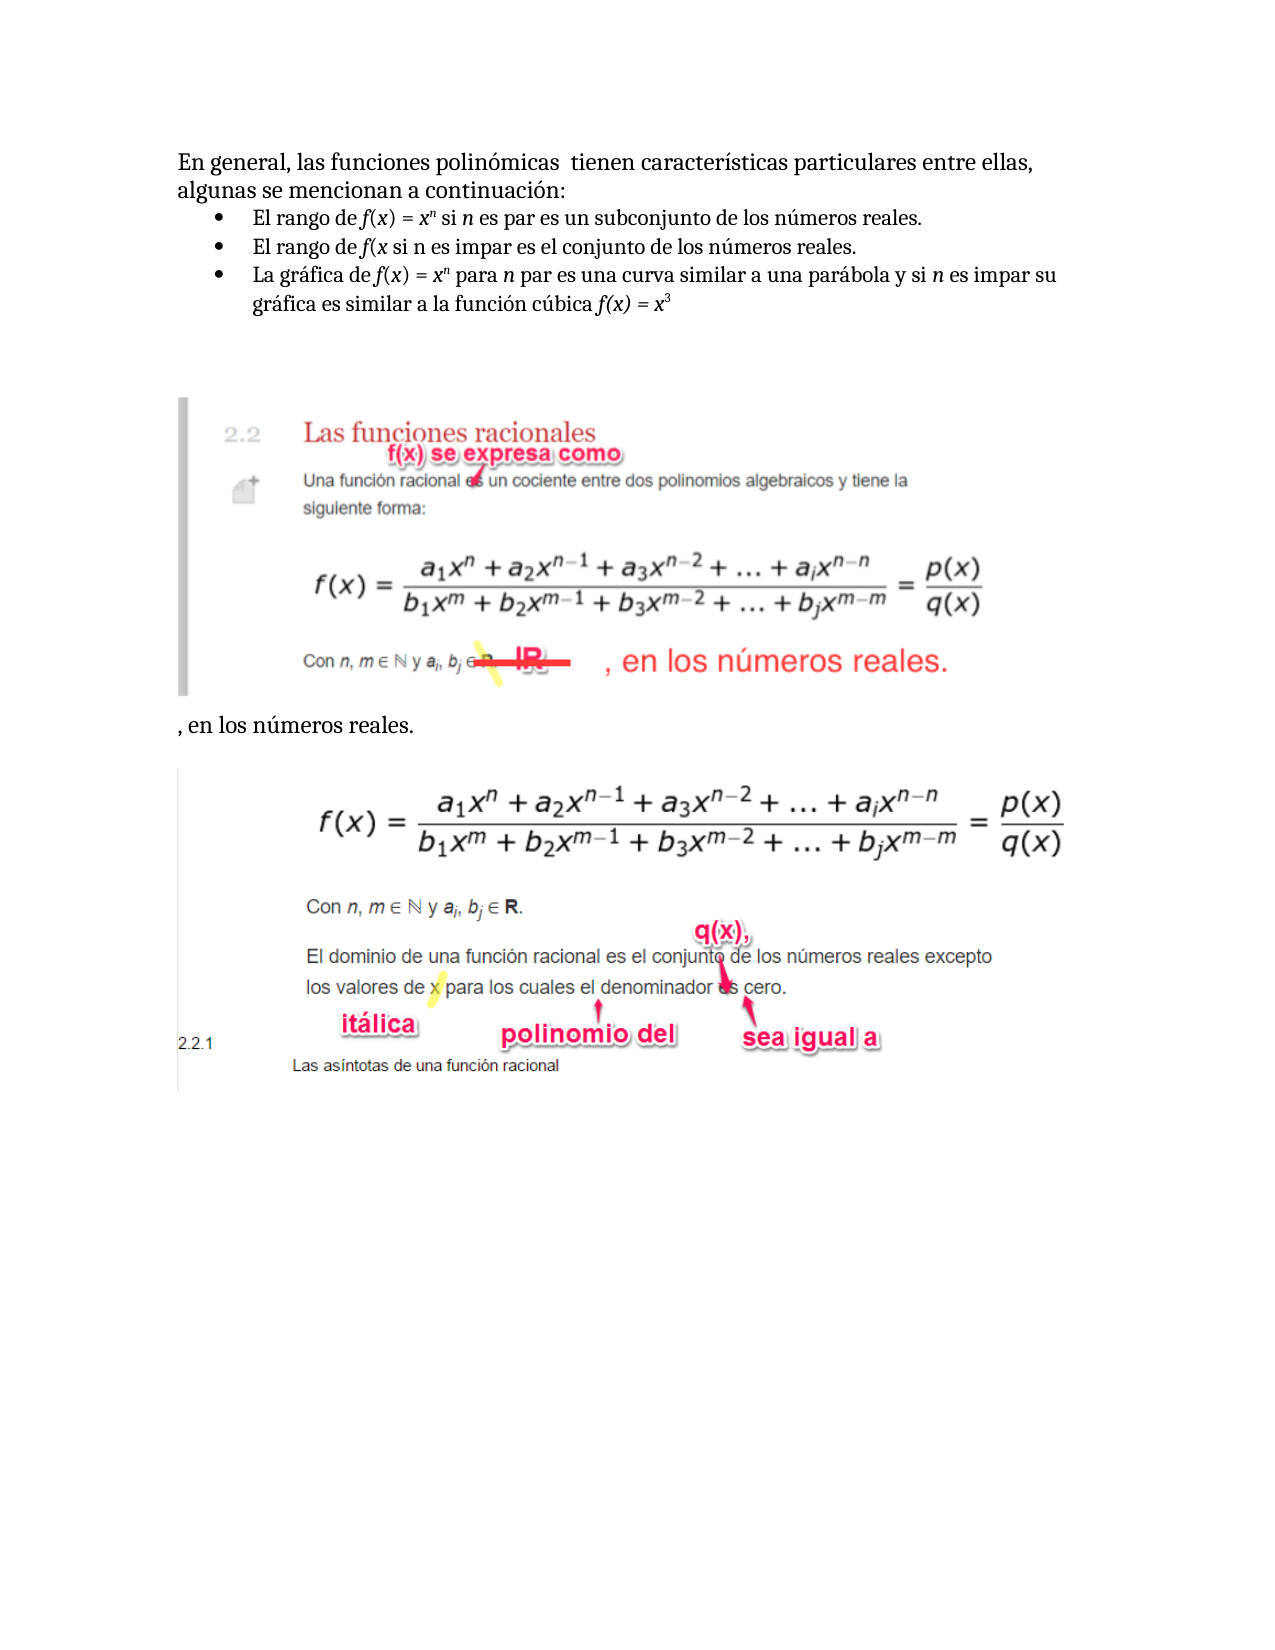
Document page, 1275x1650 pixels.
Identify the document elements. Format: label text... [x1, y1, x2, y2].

text En general, las funciones polinómicas tienen características particulares entre ellas, algunas se mencionan a continuación: [177, 148, 1098, 205]
picture [177, 393, 1098, 711]
list El rango de f(x si n es impar es el conjunto de los números reales. [215, 233, 1098, 260]
text , en los números reales. [177, 711, 1098, 740]
picture [177, 768, 1098, 1091]
list La gráfica de f(x) = xn para n par es una curva similar a una parábola y si n es impar su gráfica es similar a la función cúbica f(x) = x3 [215, 262, 1098, 317]
list El rango de f(x) = xn si n es par es un subconjunto de los números reales. [215, 205, 1098, 231]
